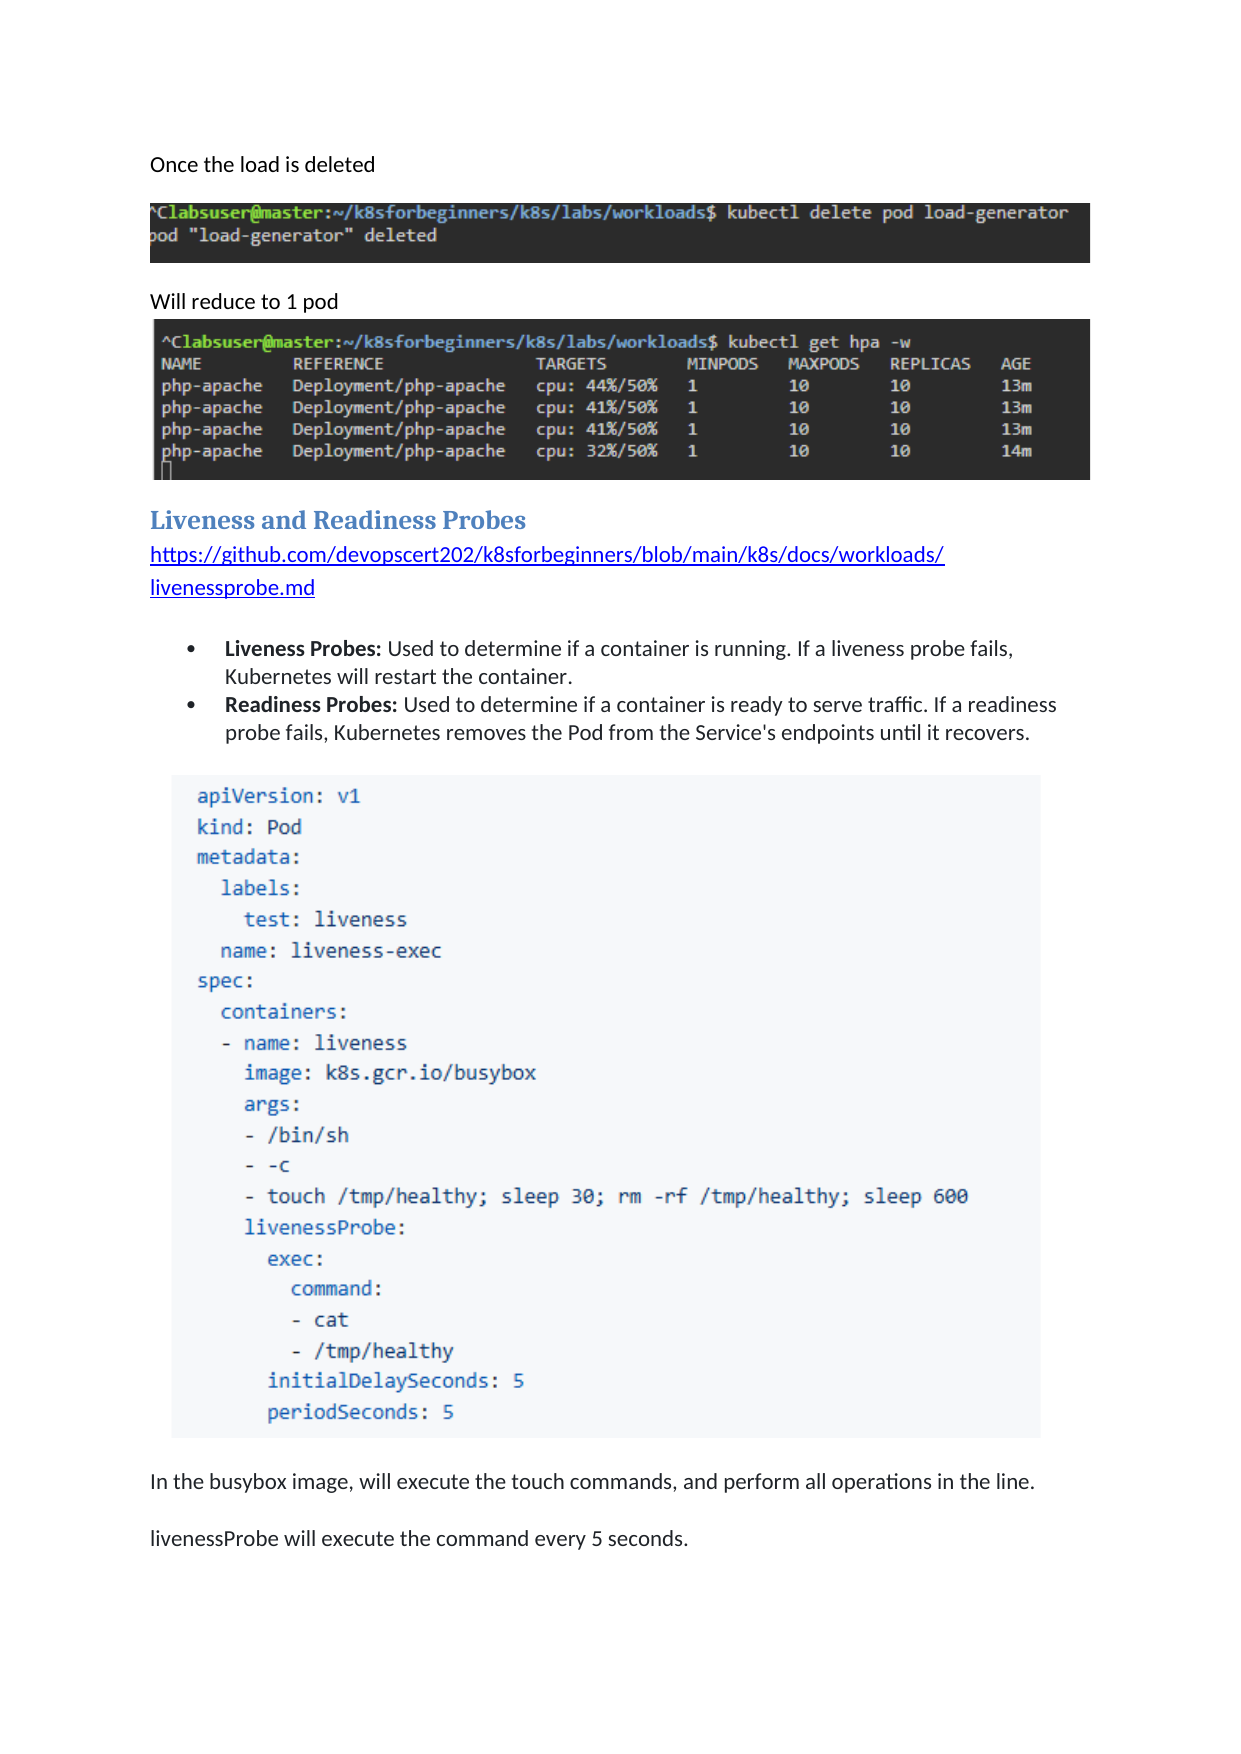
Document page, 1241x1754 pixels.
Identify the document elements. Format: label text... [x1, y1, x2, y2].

subtitle Liveness and Readiness Probes [150, 505, 1090, 536]
text https://github.com/devopscert202/k8sforbeginners/blob/main/k8s/docs/workloads/livenessprobe.md [150, 540, 1090, 601]
picture [150, 319, 1091, 480]
text Will reduce to 1 pod [150, 287, 1090, 319]
text In the busybox image, will execute the touch commands, and perform all operations in the line. [150, 1467, 1090, 1495]
text Once the load is deleted [150, 150, 1090, 178]
list Liveness Probes: Used to determine if a container is running. If a liveness probe fails, Kubernetes will restart the container. [187, 634, 1090, 690]
picture [150, 775, 1041, 1438]
list Readiness Probes: Used to determine if a container is ready to serve traffic. If a readiness probe fails, Kubernetes removes the Pod from the Service's endpoints until it recovers. [187, 690, 1090, 746]
picture [150, 203, 1091, 263]
text livenessProbe will execute the command every 5 seconds. [150, 1524, 1090, 1552]
